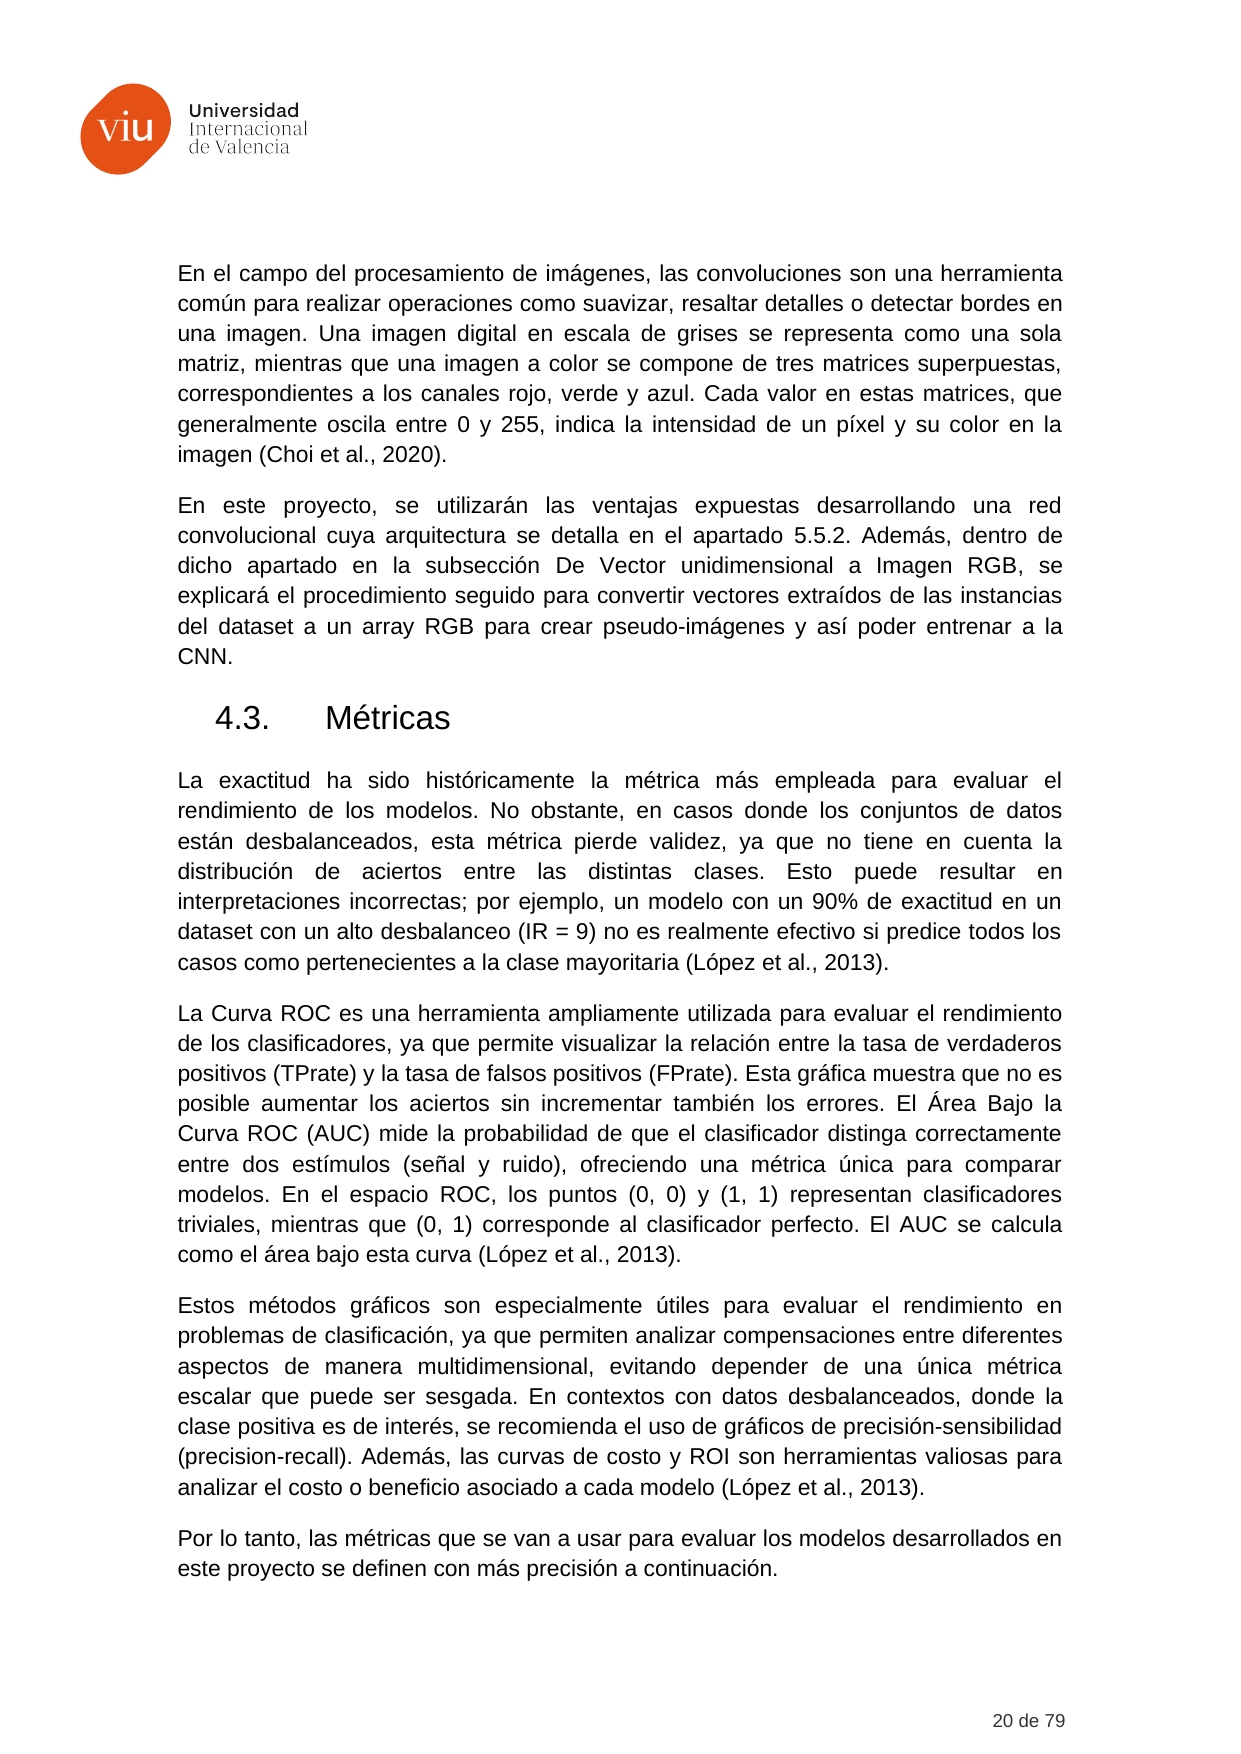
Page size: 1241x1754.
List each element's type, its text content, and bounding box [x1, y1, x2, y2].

subtitle Métricas [215, 698, 1063, 737]
picture [59, 62, 329, 197]
text Estos métodos gráficos son especialmente útiles para evaluar el rendimiento en problemas de clasificación, ya que permiten analizar compensaciones entre diferentes aspectos de manera multidimensional, evitando depender de una única métrica escalar que puede ser sesgada. En contextos con datos desbalanceados, donde la clase positiva es de interés, se recomienda el uso de gráficos de precisión-sensibilidad (precision-recall). Además, las curvas de costo y ROI son herramientas valiosas para analizar el costo o beneficio asociado a cada modelo (López et al., 2013). [177, 1292, 1063, 1500]
text La Curva ROC es una herramienta ampliamente utilizada para evaluar el rendimiento de los clasificadores, ya que permite visualizar la relación entre la tasa de verdaderos positivos (TPrate) y la tasa de falsos positivos (FPrate). Esta gráfica muestra que no es posible aumentar los aciertos sin incrementar también los errores. El Área Bajo la Curva ROC (AUC) mide la probabilidad de que el clasificador distinga correctamente entre dos estímulos (señal y ruido), ofreciendo una métrica única para comparar modelos. En el espacio ROC, los puntos (0, 0) y (1, 1) representan clasificadores triviales, mientras que (0, 1) corresponde al clasificador perfecto. El AUC se calcula como el área bajo esta curva (López et al., 2013). [177, 999, 1063, 1268]
text Por lo tanto, las métricas que se van a usar para evaluar los modelos desarrollados en este proyecto se definen con más precisión a continuación. [177, 1524, 1063, 1581]
text En el campo del procesamiento de imágenes, las convoluciones son una herramienta común para realizar operaciones como suavizar, resaltar detalles o detectar bordes en una imagen. Una imagen digital en escala de grises se representa como una sola matriz, mientras que una imagen a color se compone de tres matrices superpuestas, correspondientes a los canales rojo, verde y azul. Cada valor en estas matrices, que generalmente oscila entre 0 y 255, indica la intensidad de un píxel y su color en la imagen (Choi et al., 2020). [177, 259, 1063, 467]
text En este proyecto, se utilizarán las ventajas expuestas desarrollando una red convolucional cuya arquitectura se detalla en el apartado 5.5.2. Además, dentro de dicho apartado en la subsección De Vector unidimensional a Imagen RGB, se explicará el procedimiento seguido para convertir vectores extraídos de las instancias del dataset a un array RGB para crear pseudo-imágenes y así poder entrenar a la CNN. [177, 492, 1063, 669]
text La exactitud ha sido históricamente la métrica más empleada para evaluar el rendimiento de los modelos. No obstante, en casos donde los conjuntos de datos están desbalanceados, esta métrica pierde validez, ya que no tiene en cuenta la distribución de aciertos entre las distintas clases. Esto puede resultar en interpretaciones incorrectas; por ejemplo, un modelo con un 90% de exactitud en un dataset con un alto desbalanceo (IR = 9) no es realmente efectivo si predice todos los casos como pertenecientes a la clase mayoritaria (López et al., 2013). [177, 767, 1063, 975]
